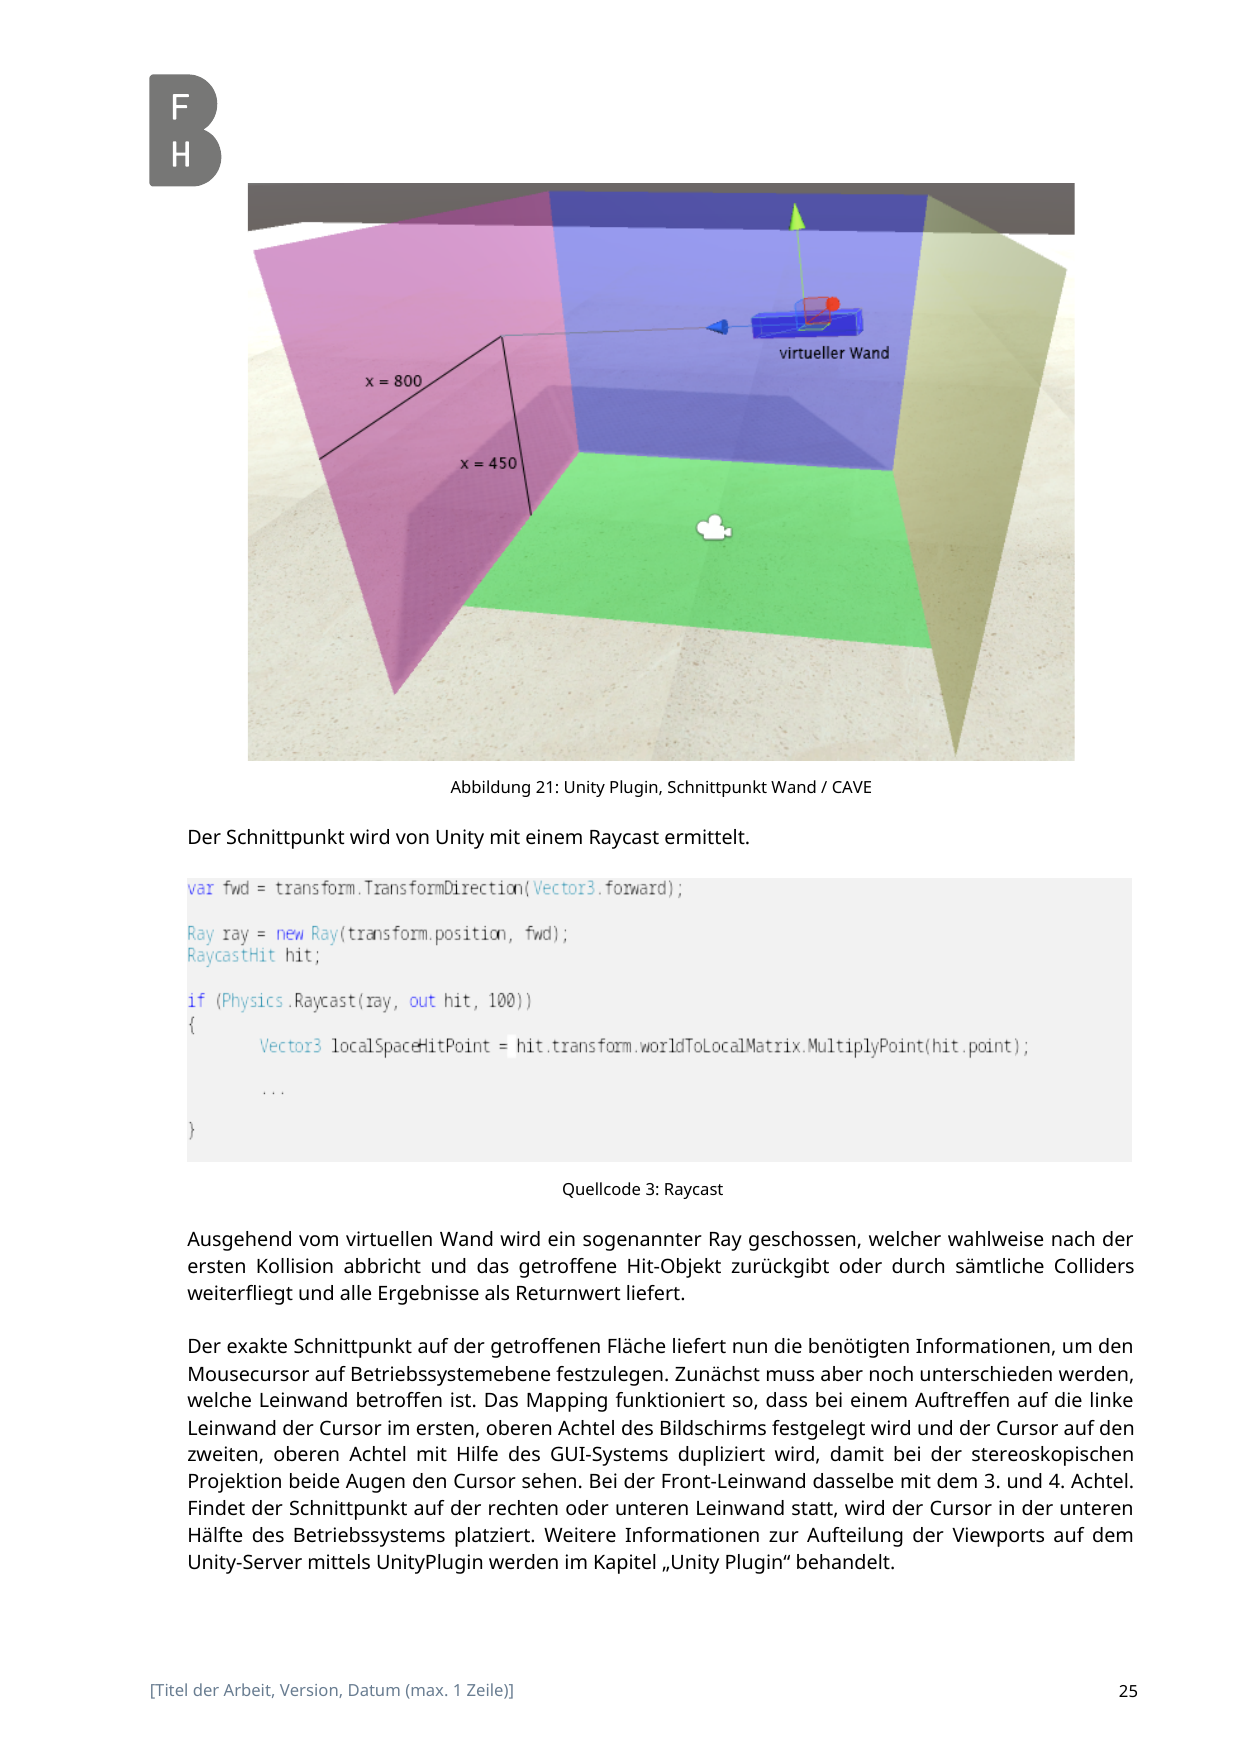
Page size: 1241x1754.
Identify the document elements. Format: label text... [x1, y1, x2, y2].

list Der Schnittpunkt wird von Unity mit einem Raycast ermittelt. [187, 824, 1136, 851]
list Der exakte Schnittpunkt auf der getroffenen Fläche liefert nun die benötigten Informationen, um den Mousecursor auf Betriebssystemebene festzulegen. Zunächst muss aber noch unterschieden werden, welche Leinwand betroffen ist. Das Mapping funktioniert so, dass bei einem Auftreffen auf die linke Leinwand der Cursor im ersten, oberen Achtel des Bildschirms festgelegt wird und der Cursor auf den zweiten, oberen Achtel mit Hilfe des GUI-Systems dupliziert wird, damit bei der stereoskopischen Projektion beide Augen den Cursor sehen. Bei der Front-Leinwand dasselbe mit dem 3. und 4. Achtel. Findet der Schnittpunkt auf der rechten oder unteren Leinwand statt, wird der Cursor in der unteren Hälfte des Betriebssystems platziert. Weitere Informationen zur Aufteilung der Viewports auf dem Unity-Server mittels UnityPlugin werden im Kapitel „Unity Plugin“ behandelt. [187, 1333, 1136, 1576]
text Abbildung 21: Unity Plugin, Schnittpunkt Wand / CAVE [187, 773, 1136, 799]
list Ausgehend vom virtuellen Wand wird ein sogenannter Ray geschossen, welcher wahlweise nach der ersten Kollision abbricht und das getroffene Hit-Objekt zurückgibt oder durch sämtliche Colliders weiterfliegt und alle Ergebnisse als Returnwert liefert. [187, 1225, 1136, 1306]
text Quellcode 3: Raycast [149, 1174, 1136, 1200]
picture [247, 183, 1075, 761]
